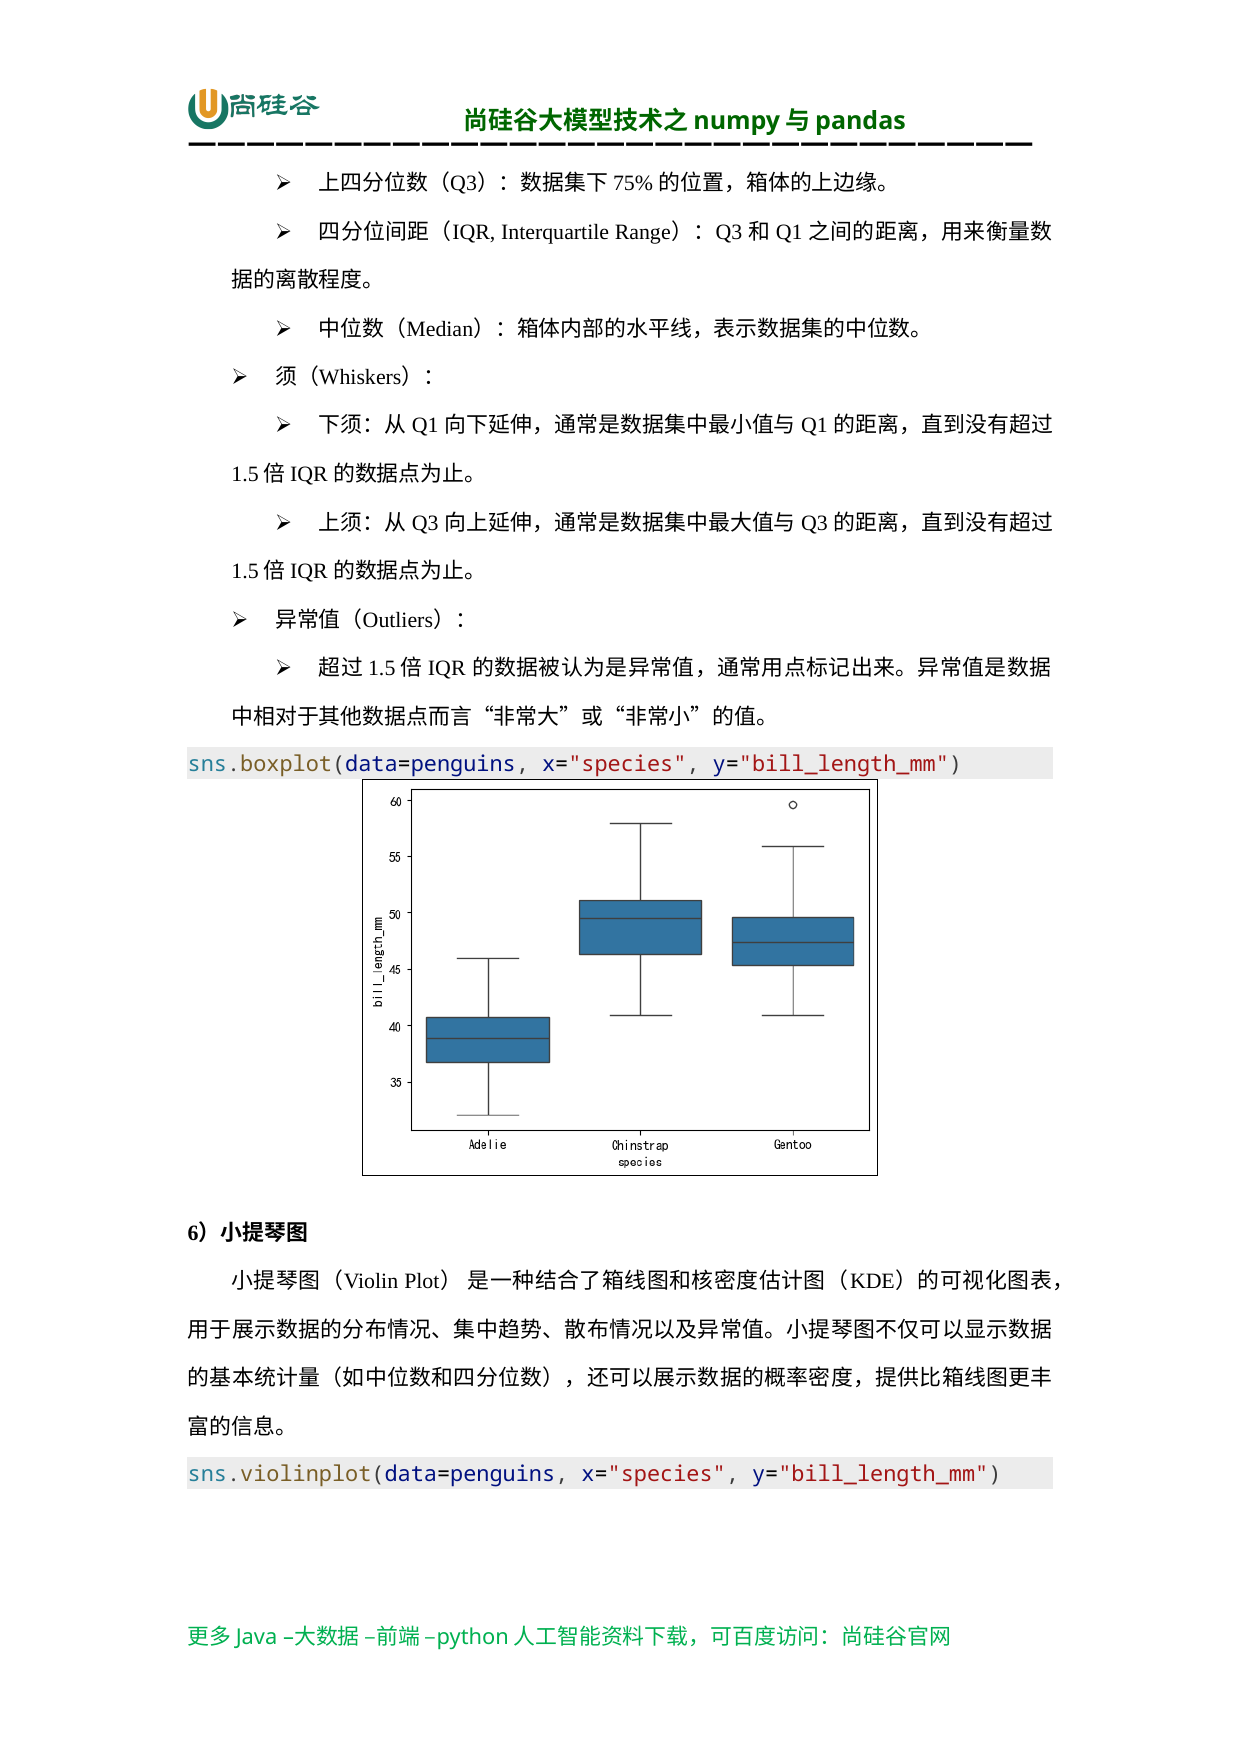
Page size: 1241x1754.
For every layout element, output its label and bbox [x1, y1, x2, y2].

picture [187, 88, 321, 130]
picture [363, 780, 877, 1175]
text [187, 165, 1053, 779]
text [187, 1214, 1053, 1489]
